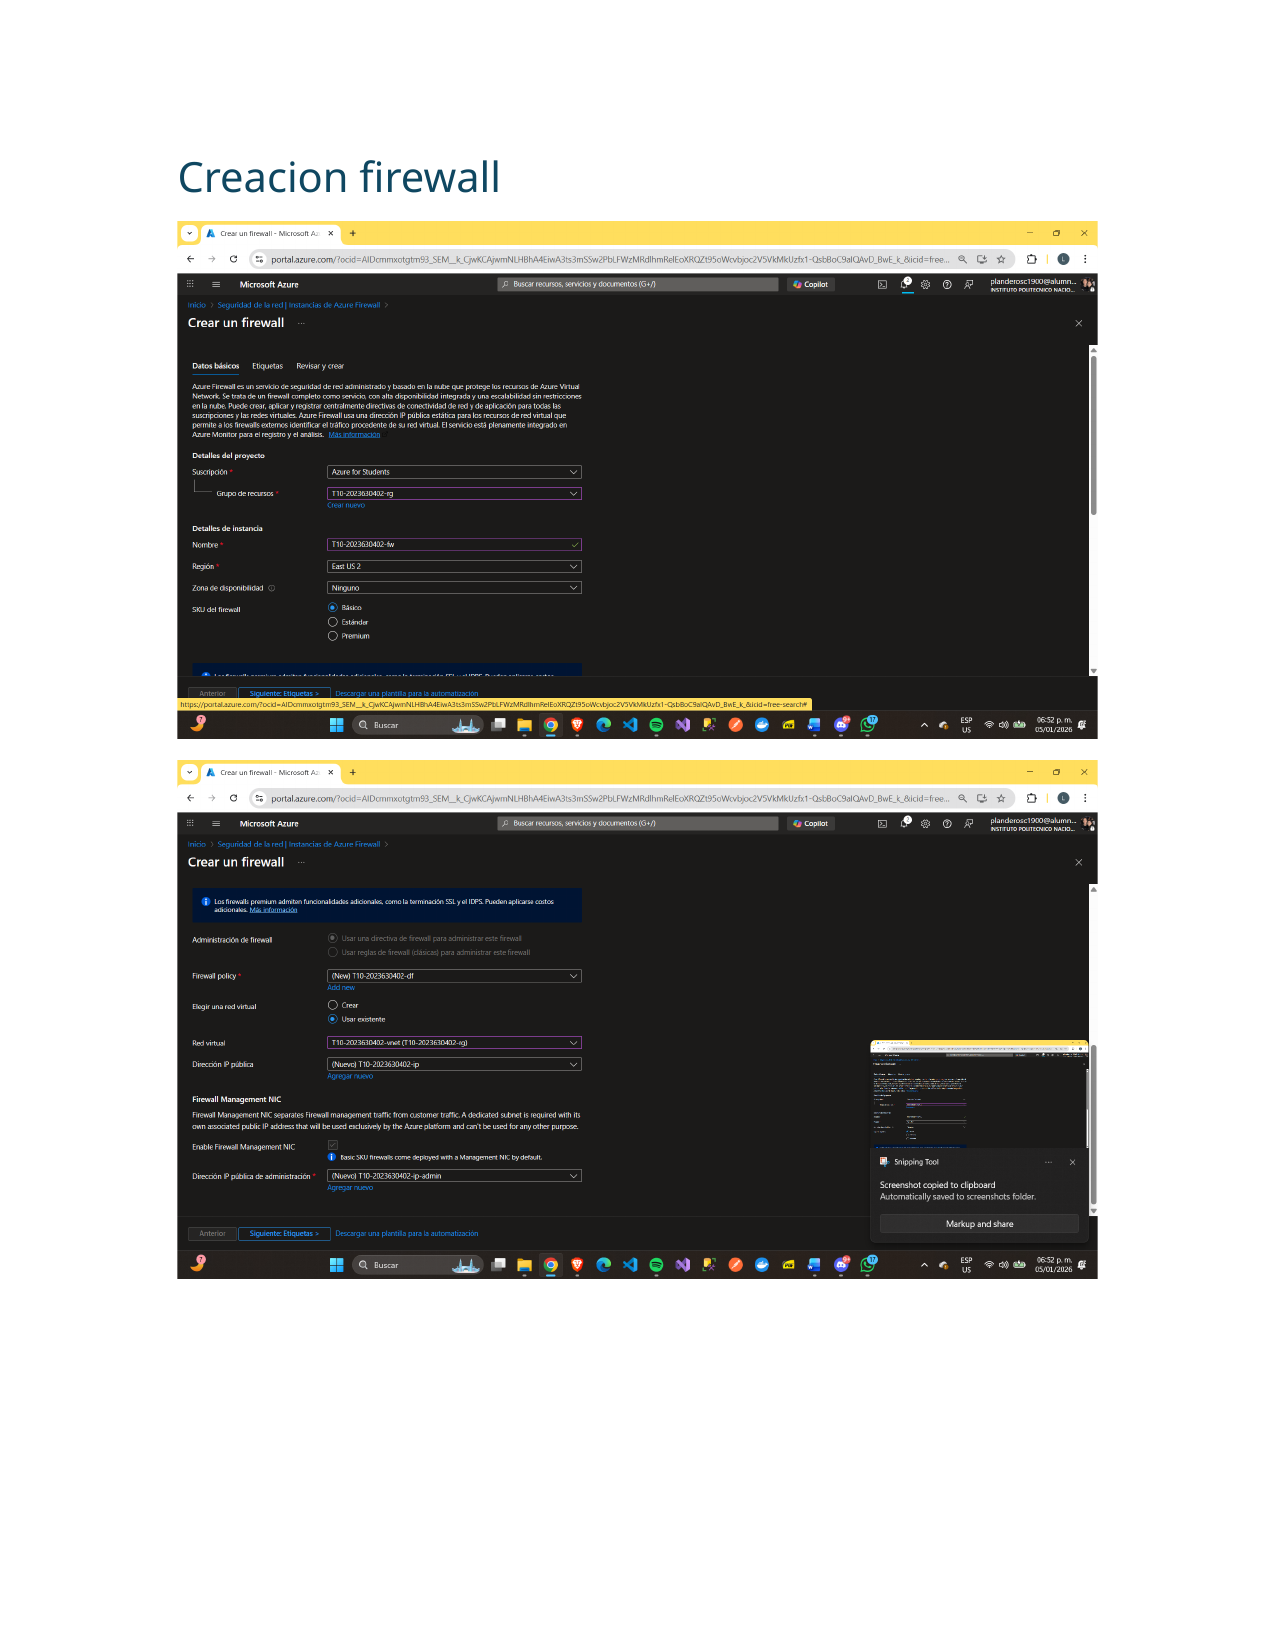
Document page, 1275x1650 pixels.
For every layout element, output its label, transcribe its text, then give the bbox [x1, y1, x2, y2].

picture [177, 221, 1098, 739]
picture [177, 760, 1098, 1279]
subtitle Creacion firewall [177, 148, 1098, 204]
